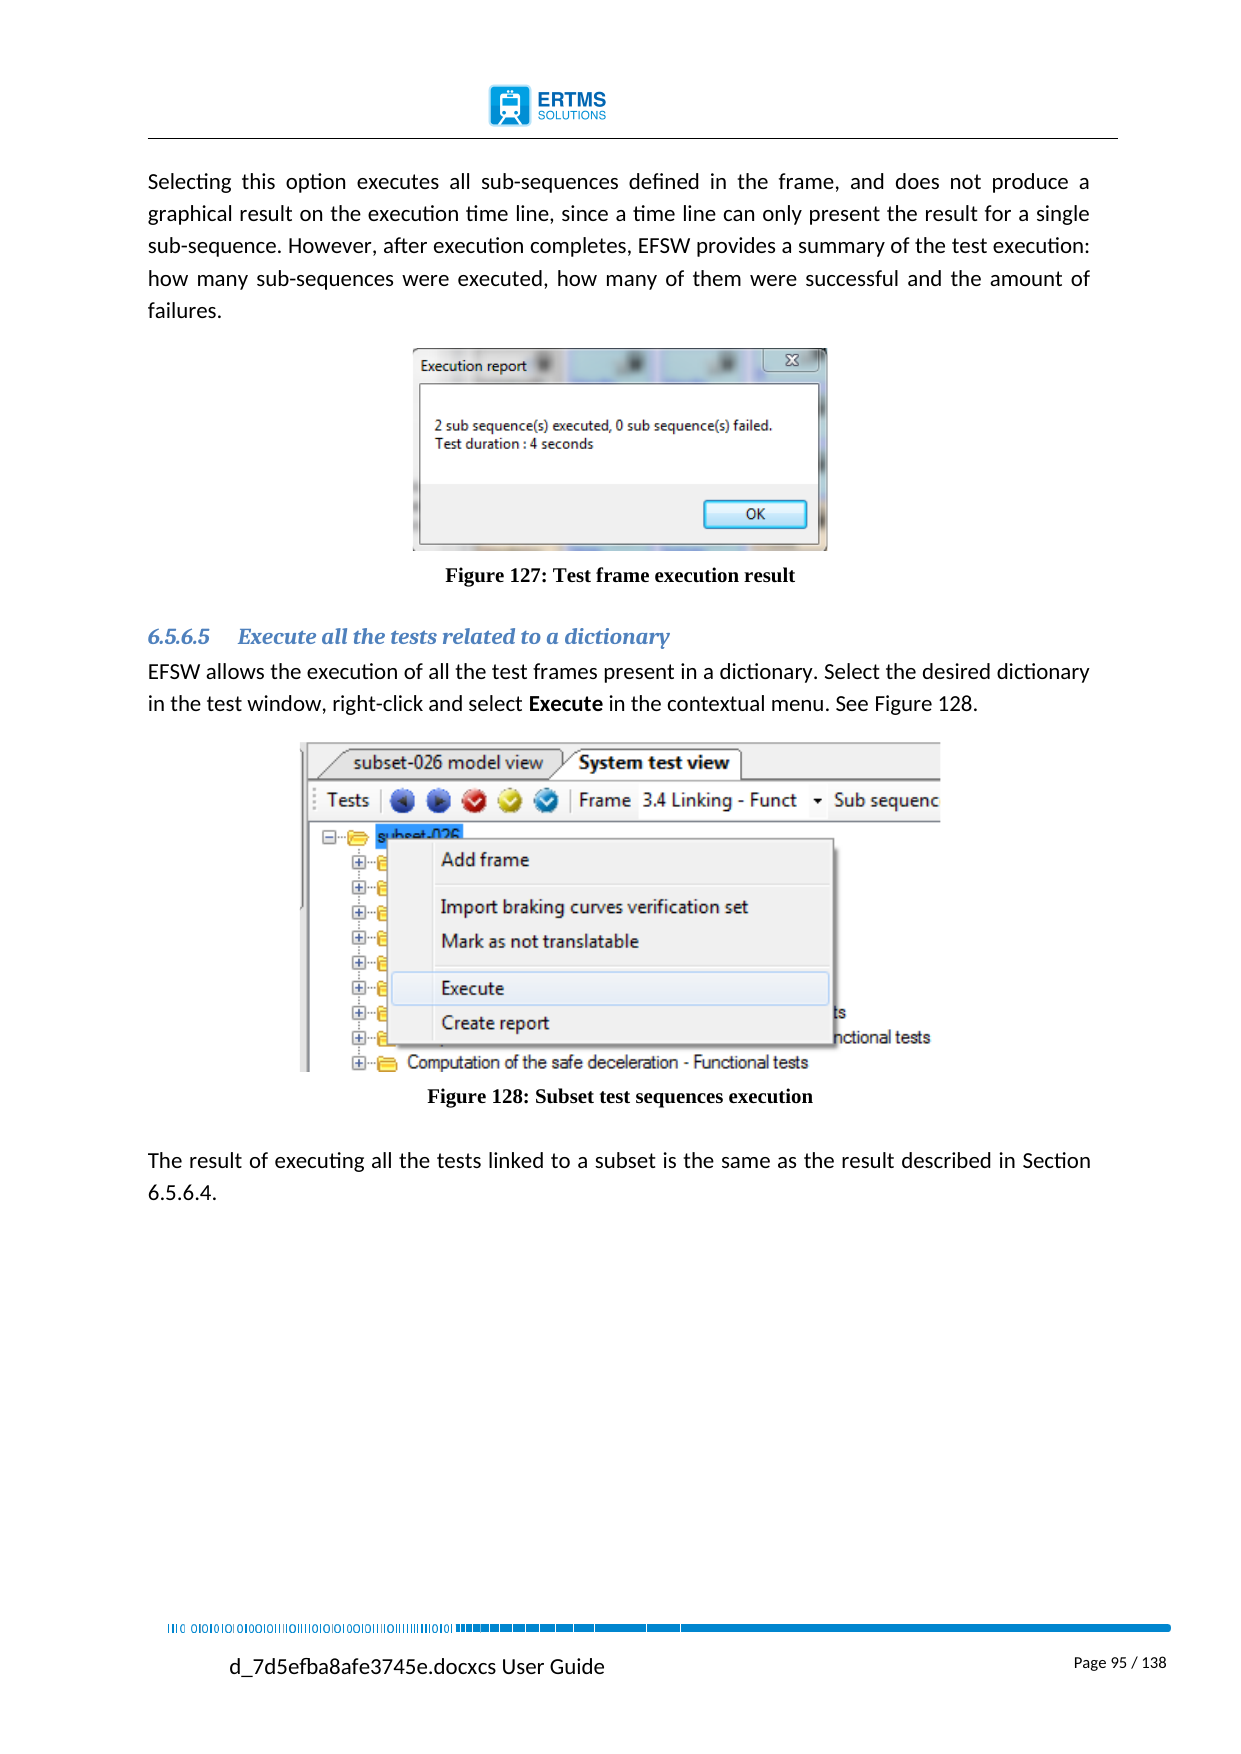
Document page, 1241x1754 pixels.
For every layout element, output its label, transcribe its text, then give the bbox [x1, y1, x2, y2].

subtitle Execute all the tests related to a dictionary [148, 624, 1093, 651]
text EFSW allows the execution of all the test frames present in a dictionary. Select the desired dictionary in the test window, right-click and select Execute in the contextual menu. See Figure 128. [148, 657, 1093, 717]
text Figure 128: Subset test sequences execution [148, 1084, 1093, 1108]
text Selecting this option executes all sub-sequences defined in the frame, and does not produce a graphical result on the execution time line, since a time line can only present the result for a single sub-sequence. However, after execution completes, EFSW provides a summary of the test execution: how many sub-sequences were executed, how many of them were successful and the amount of failures. [148, 167, 1093, 324]
picture [167, 1624, 1171, 1633]
picture [412, 348, 828, 551]
text The result of executing all the tests linked to a subset is the same as the result described in Section 6.5.6.4. [148, 1146, 1093, 1206]
picture [299, 742, 941, 1072]
picture [477, 73, 617, 138]
text Figure 127: Test frame execution result [148, 563, 1093, 587]
